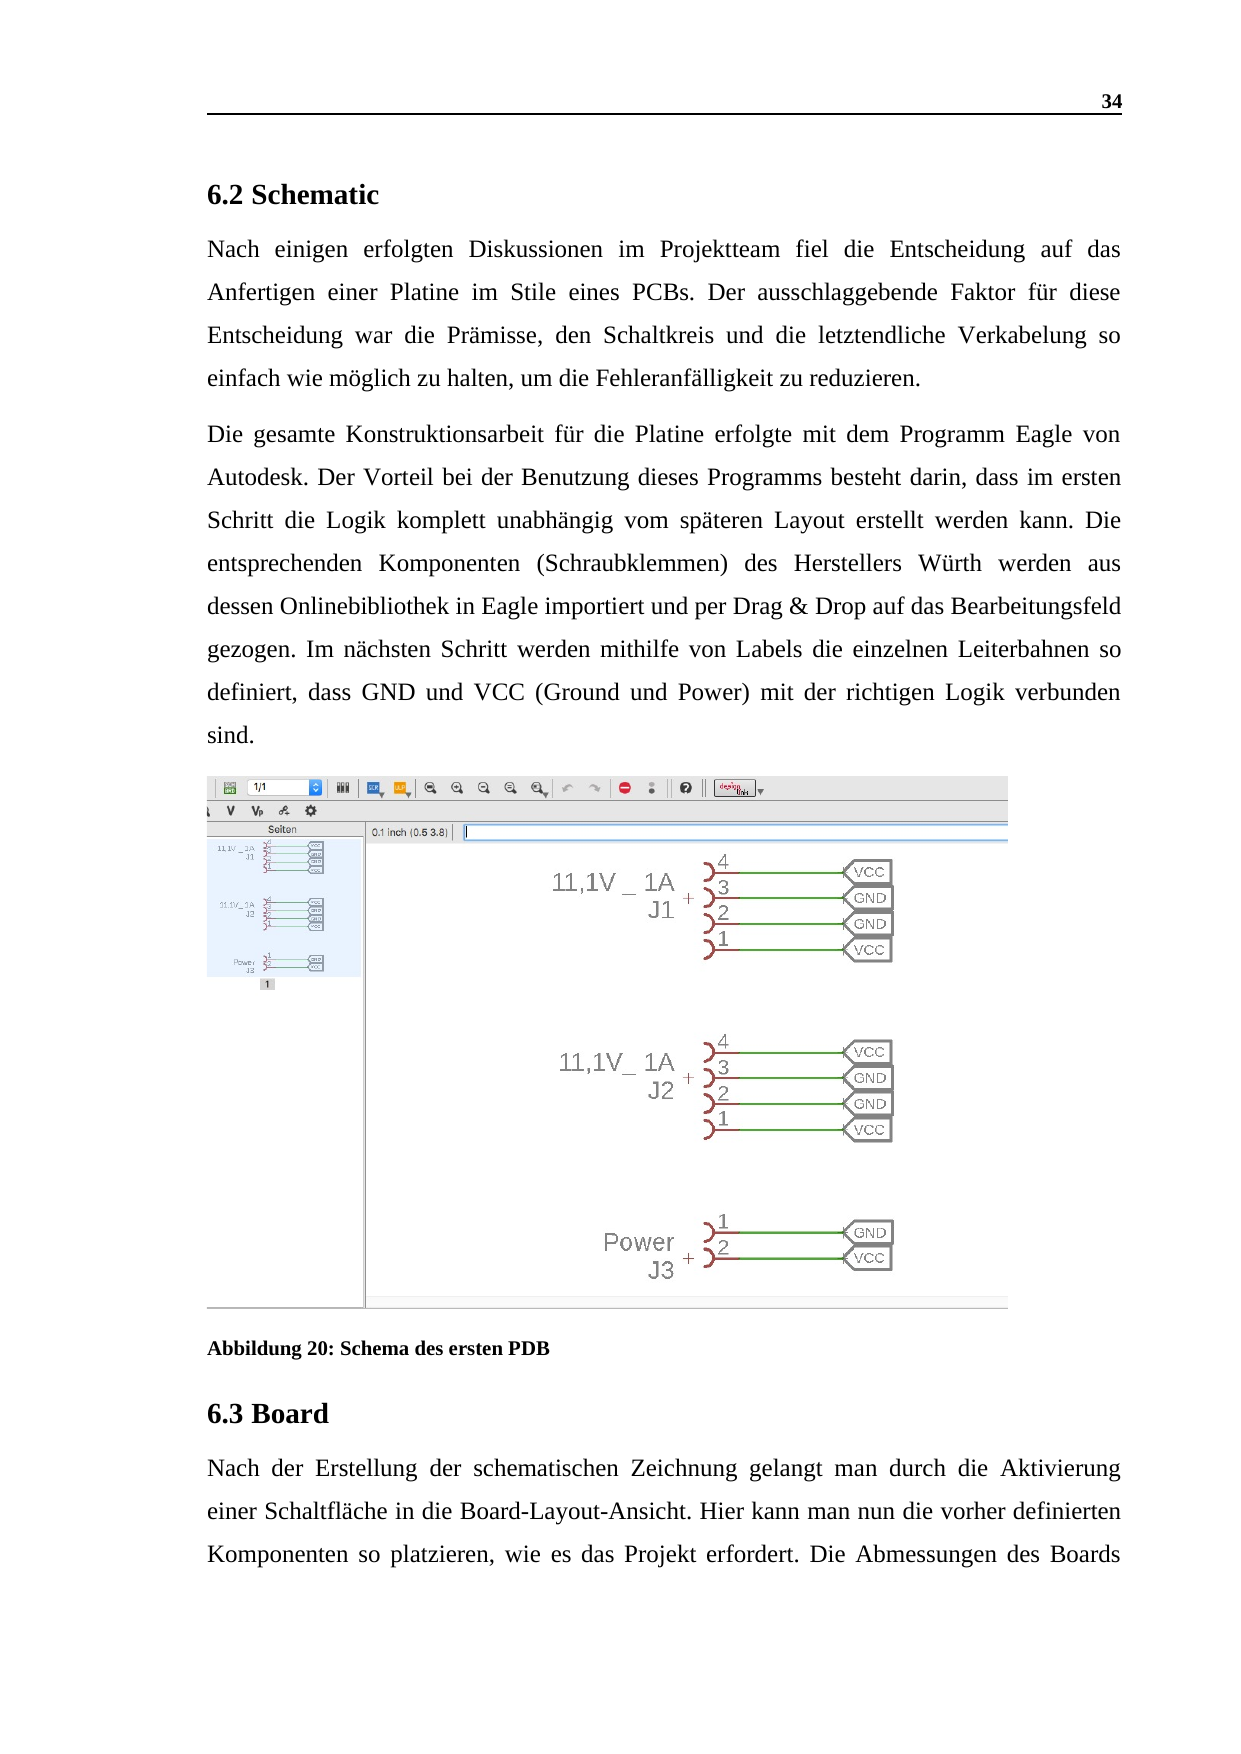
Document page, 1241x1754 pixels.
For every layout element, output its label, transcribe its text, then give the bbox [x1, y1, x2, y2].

text Die gesamte Konstruktionsarbeit für die Platine erfolgte mit dem Programm Eagle von Autodesk. Der Vorteil bei der Benutzung dieses Programms besteht darin, dass im ersten Schritt die Logik komplett unabhängig vom späteren Layout erstellt werden kann. Die entsprechenden Komponenten (Schraubklemmen) des Herstellers Würth werden aus dessen Onlinebibliothek in Eagle importiert und per Drag & Drop auf das Bearbeitungsfeld gezogen. Im nächsten Schritt werden mithilfe von Labels die einzelnen Leiterbahnen so definiert, dass GND und VCC (Ground und Power) mit der richtigen Logik verbunden sind. [207, 419, 1122, 749]
subtitle Schematic [207, 177, 1122, 211]
subtitle Board [207, 1396, 1122, 1430]
picture [206, 776, 1008, 1309]
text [207, 1453, 1122, 1568]
text Nach einigen erfolgten Diskussionen im Projektteam fiel die Entscheidung auf das Anfertigen einer Platine im Stile eines PCBs. Der ausschlaggebende Faktor für diese Entscheidung war die Prämisse, den Schaltkreis und die letztendliche Verkabelung so einfach wie möglich zu halten, um die Fehleranfälligkeit zu reduzieren. [207, 234, 1122, 392]
text Abbildung 20: Schema des ersten PDB [207, 1335, 1122, 1359]
